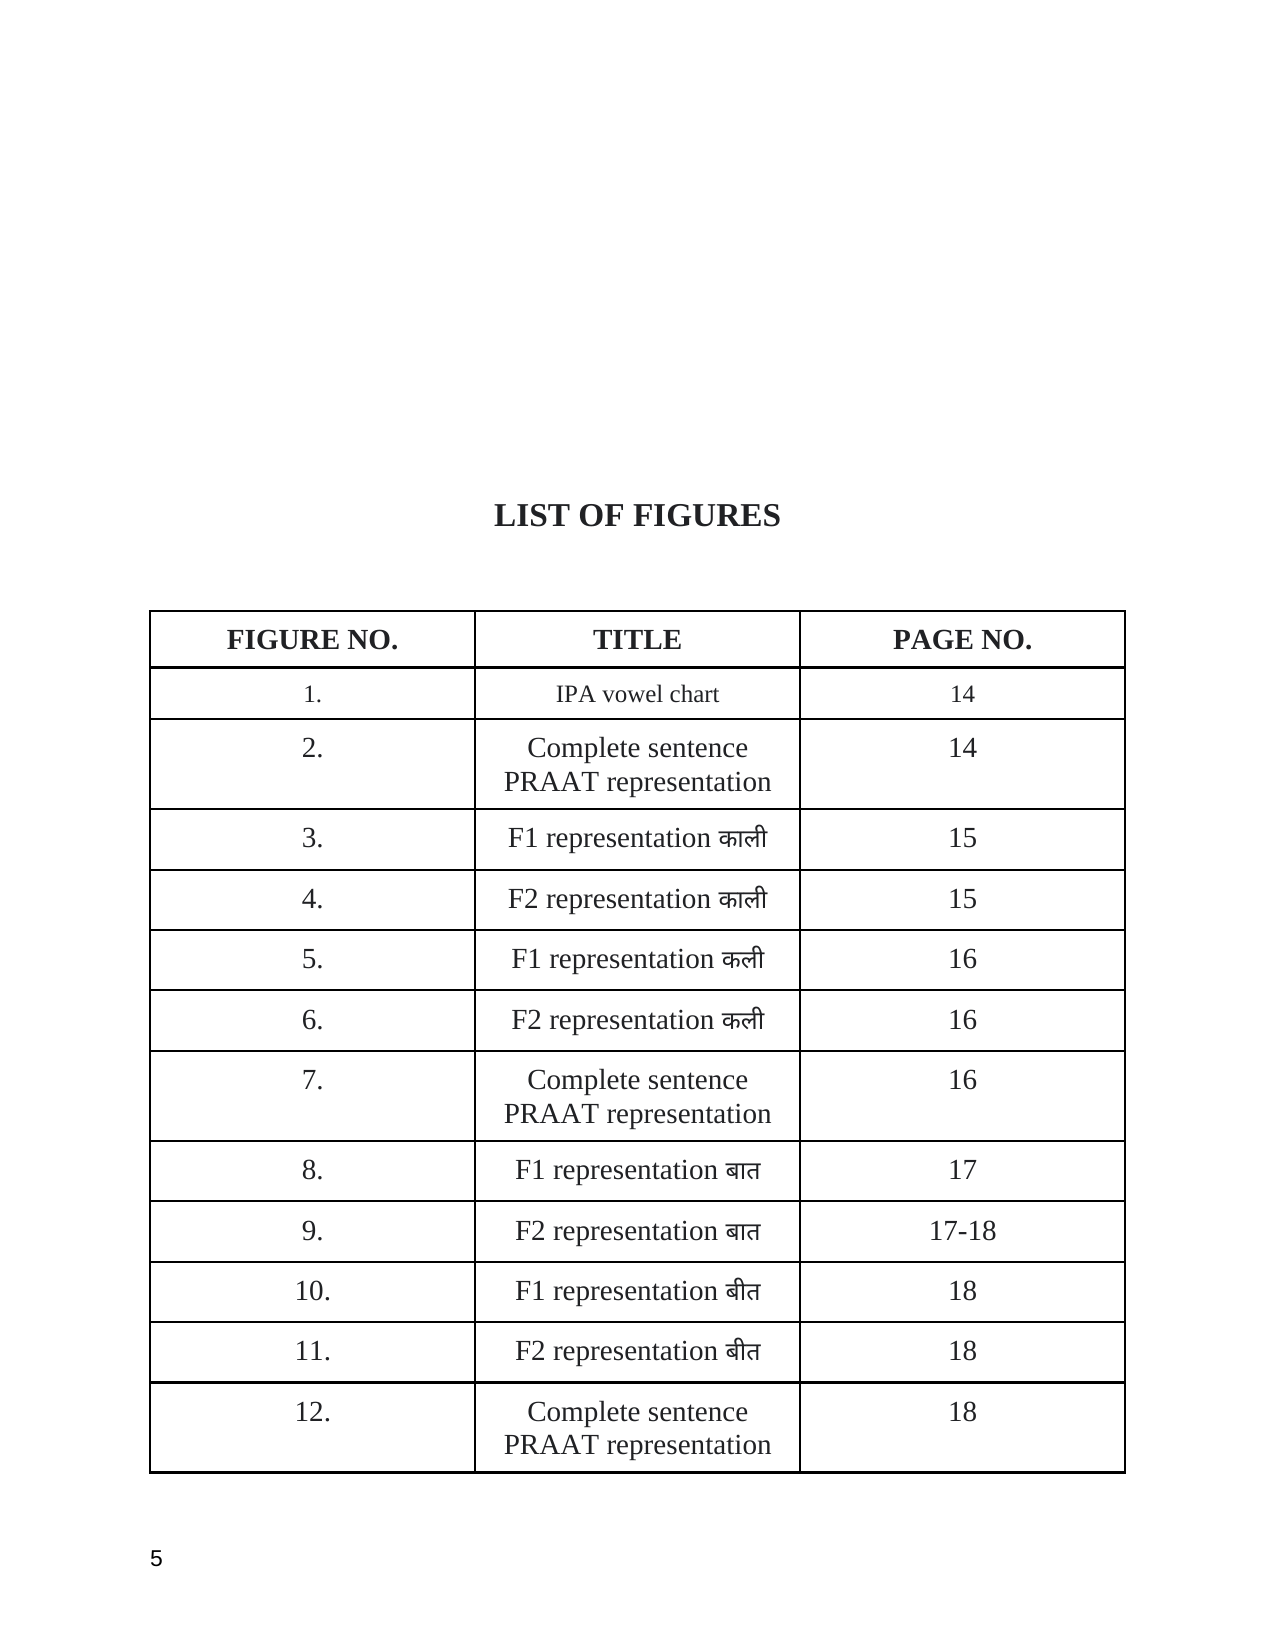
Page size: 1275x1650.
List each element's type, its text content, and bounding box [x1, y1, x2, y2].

table_cell 16 [801, 991, 1124, 1050]
table_cell 7. [151, 1052, 474, 1140]
table_cell 2. [151, 720, 474, 808]
table_cell 4. [151, 871, 474, 929]
table_cell F1 representation कली [476, 931, 799, 989]
text LIST OF FIGURES [150, 495, 1125, 533]
table_cell F2 representation बीत [476, 1323, 799, 1381]
table_cell 17-18 [801, 1202, 1124, 1261]
table_cell 8. [151, 1142, 474, 1200]
table_cell Complete sentence PRAAT representation [476, 1384, 799, 1471]
table_cell Complete sentence PRAAT representation [476, 720, 799, 808]
table_cell 15 [801, 810, 1124, 868]
table_header PAGE NO. [801, 612, 1124, 666]
table_cell 14 [801, 669, 1124, 718]
table_cell F1 representation बीत [476, 1263, 799, 1321]
table_cell F2 representation काली [476, 871, 799, 929]
table_cell F1 representation बात [476, 1142, 799, 1200]
table_header TITLE [476, 612, 799, 666]
table_cell 9. [151, 1202, 474, 1261]
table_cell 3. [151, 810, 474, 868]
table_cell Complete sentence PRAAT representation [476, 1052, 799, 1140]
table_cell IPA vowel chart [476, 669, 799, 718]
table_cell 15 [801, 871, 1124, 929]
table_cell 11. [151, 1323, 474, 1381]
table_cell 5. [151, 931, 474, 989]
table_cell 10. [151, 1263, 474, 1321]
table_cell F2 representation बात [476, 1202, 799, 1261]
table_cell F1 representation काली [476, 810, 799, 868]
table_cell 12. [151, 1384, 474, 1471]
table_cell F2 representation कली [476, 991, 799, 1050]
table_cell 1. [151, 669, 474, 718]
table_cell 16 [801, 1052, 1124, 1140]
table_header FIGURE NO. [151, 612, 474, 666]
table_cell 16 [801, 931, 1124, 989]
table_cell 18 [801, 1323, 1124, 1381]
table_cell 17 [801, 1142, 1124, 1200]
table_cell 14 [801, 720, 1124, 808]
table_cell 6. [151, 991, 474, 1050]
table_cell 18 [801, 1263, 1124, 1321]
table_cell 18 [801, 1384, 1124, 1471]
